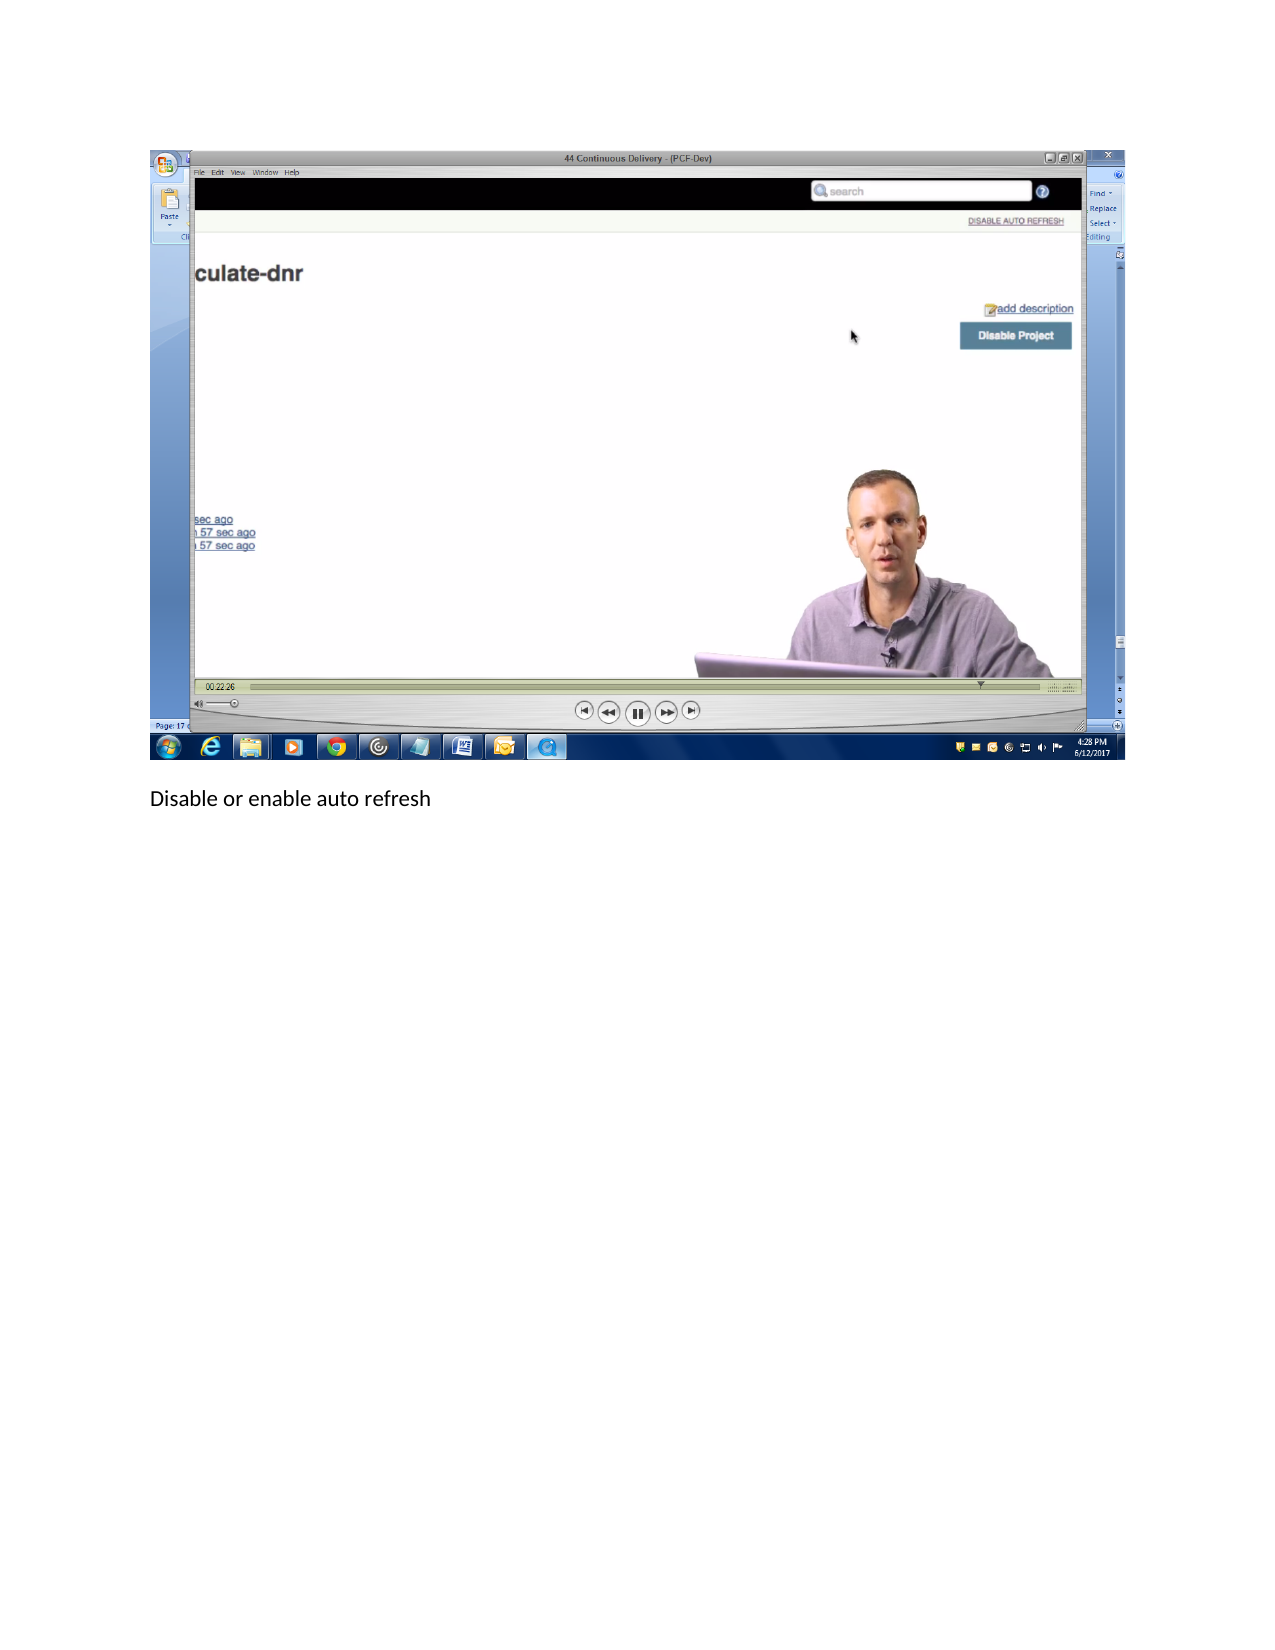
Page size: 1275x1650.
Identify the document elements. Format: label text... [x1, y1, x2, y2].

picture [150, 150, 1125, 760]
text Disable or enable auto refresh [150, 784, 1125, 812]
